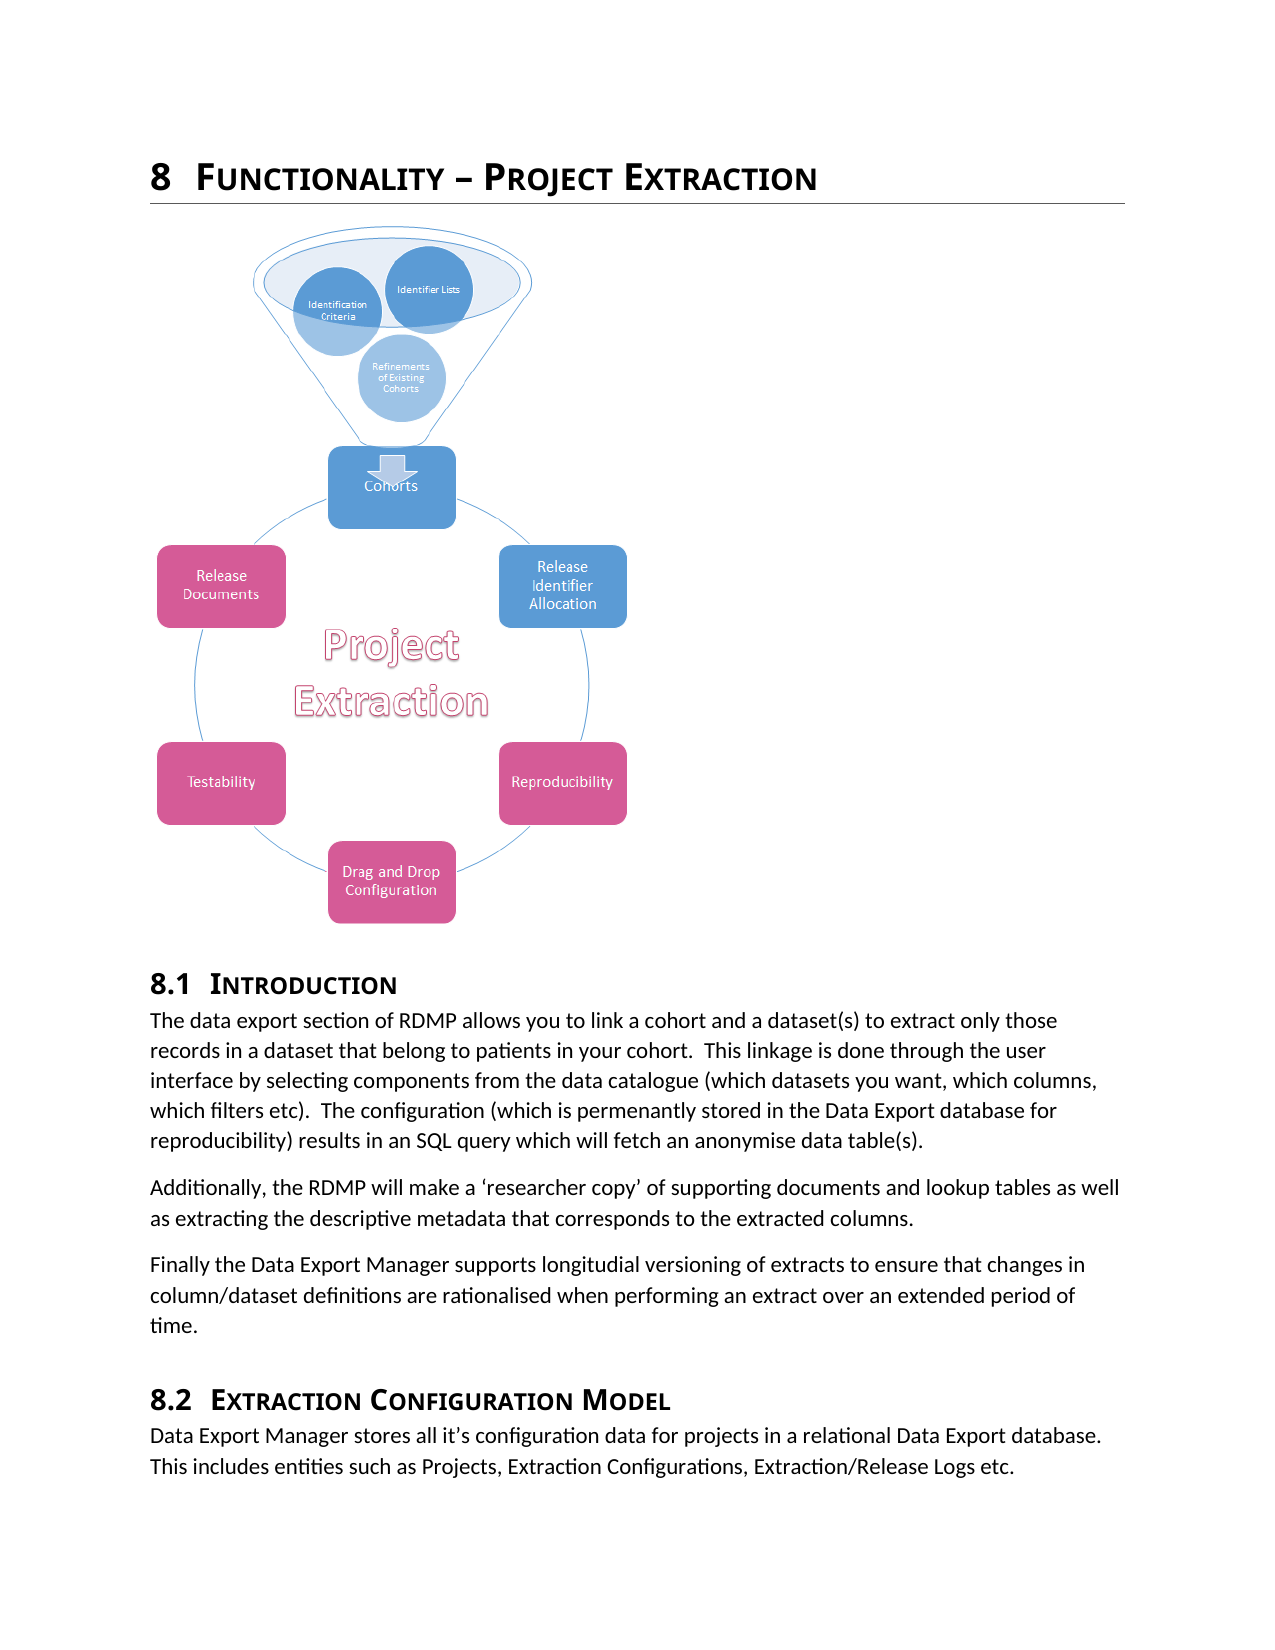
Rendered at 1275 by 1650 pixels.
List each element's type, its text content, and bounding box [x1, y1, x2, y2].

subtitle Extraction Configuration Model [150, 1379, 1125, 1418]
subtitle Introduction [150, 963, 1125, 1003]
text Finally the Data Export Manager supports longitudial versioning of extracts to ensure that changes in column/dataset definitions are rationalised when performing an extract over an extended period of time. [150, 1251, 1125, 1339]
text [150, 1422, 1125, 1480]
picture [150, 225, 639, 924]
text Additionally, the RDMP will make a ‘researcher copy’ of supporting documents and lookup tables as well as extracting the descriptive metadata that corresponds to the extracted columns. [150, 1173, 1125, 1232]
subtitle Functionality – Project Extraction [150, 150, 1125, 203]
text The data export section of RDMP allows you to link a cohort and a dataset(s) to extract only those records in a dataset that belong to patients in your cohort. This linkage is done through the user interface by selecting components from the data catalogue (which datasets you want, which columns, which filters etc). The configuration (which is permenantly stored in the Data Export database for reproducibility) results in an SQL query which will fetch an anonymise data table(s). [150, 1006, 1125, 1155]
